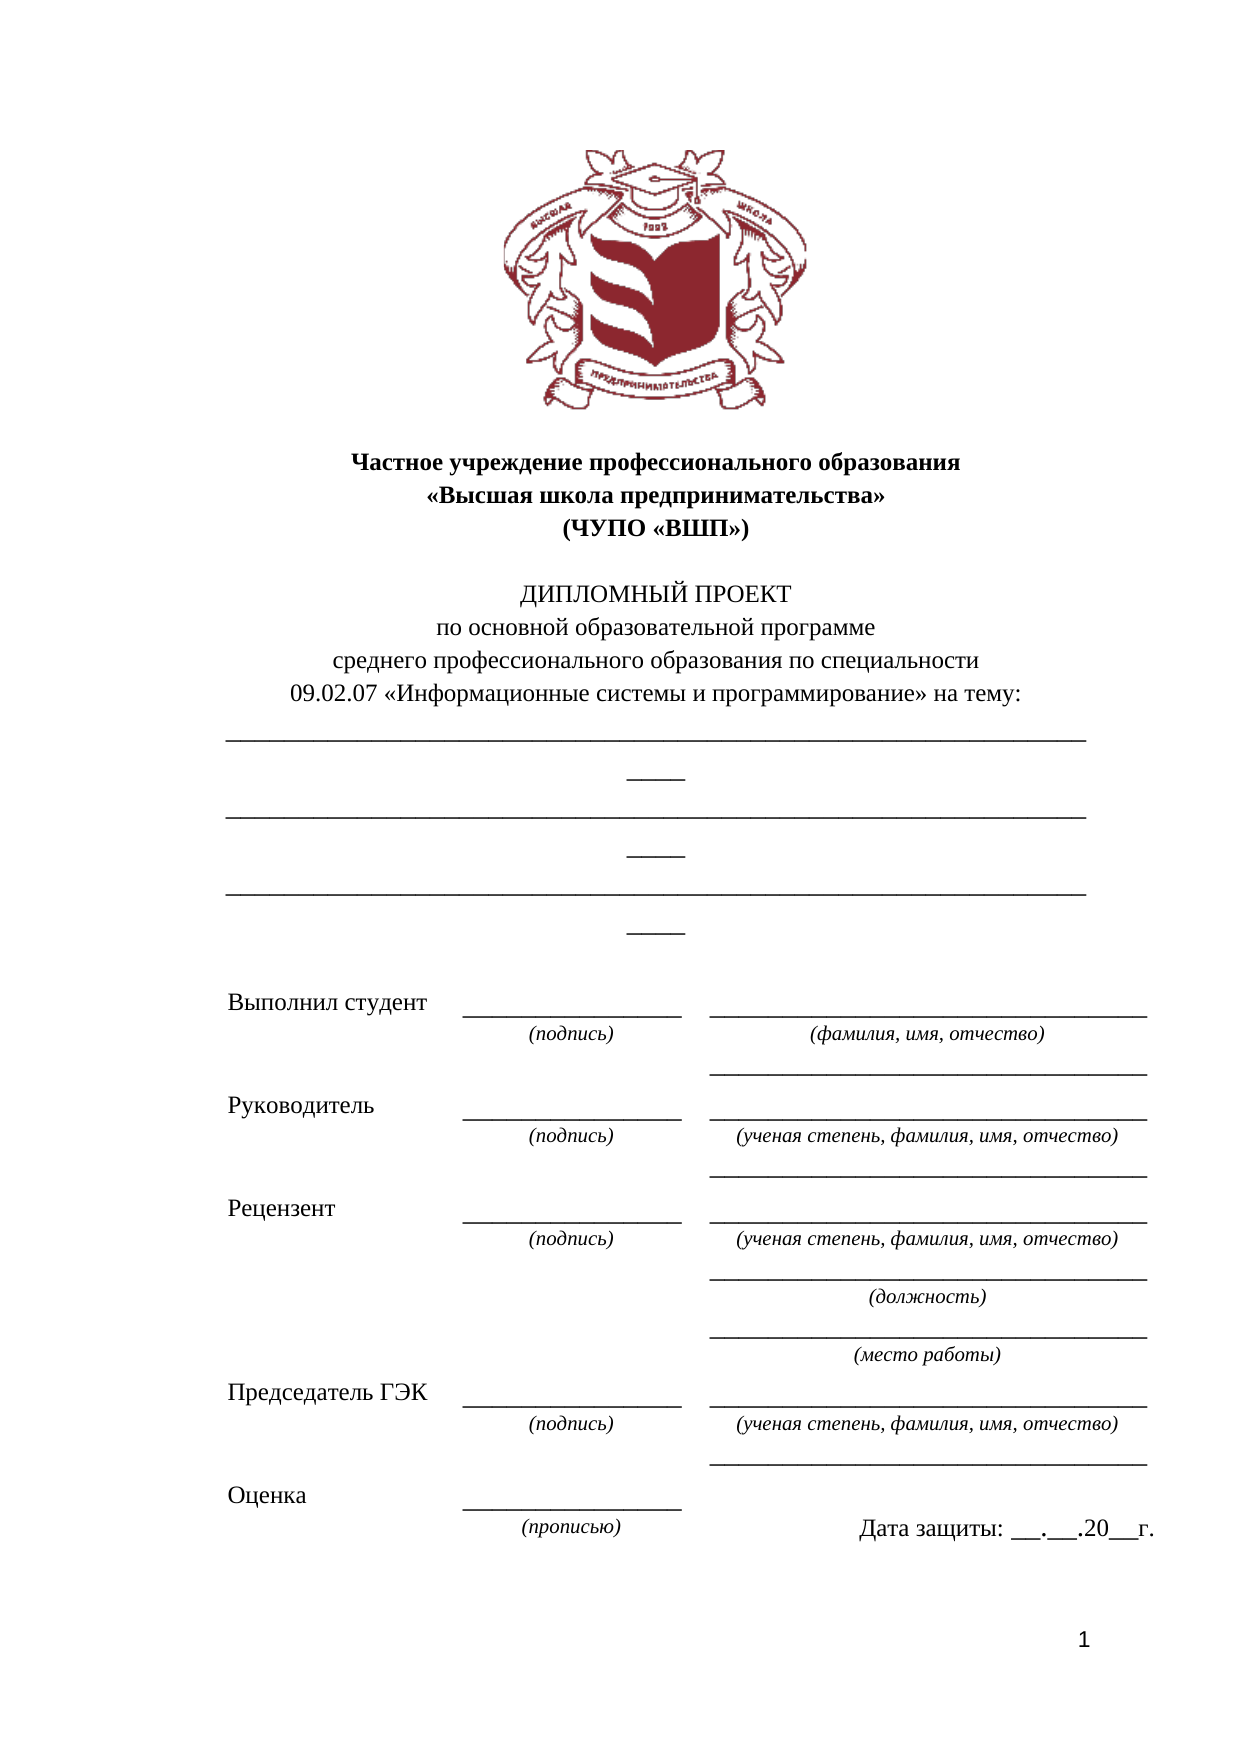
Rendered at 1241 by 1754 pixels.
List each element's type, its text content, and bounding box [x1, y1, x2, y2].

table_cell Дата защиты: __.__.20__г. [696, 1474, 1160, 1548]
text ДИПЛОМНЫЙ ПРОЕКТ [221, 579, 1090, 608]
table_header Выполнил студент [221, 981, 448, 1084]
table_header _______________ (подпись) [448, 981, 696, 1084]
table_cell ______________________________ (ученая степень, фамилия, имя, отчество) ______________________________ (должность) ______________________________ (место работы) [696, 1187, 1160, 1371]
table_cell Оценка [221, 1474, 448, 1548]
table_cell _______________ (подпись) [448, 1187, 696, 1371]
table_cell ______________________________ (ученая степень, фамилия, имя, отчество) ______________________________ [696, 1371, 1160, 1474]
text Частное учреждение профессионального образования [221, 447, 1090, 476]
text _______________________________________________________________ [221, 711, 1090, 783]
table_cell ______________________________ (ученая степень, фамилия, имя, отчество) ______________________________ [696, 1084, 1160, 1187]
text _______________________________________________________________ [221, 866, 1090, 938]
table_cell Председатель ГЭК [221, 1371, 448, 1474]
table_cell _______________ (подпись) [448, 1084, 696, 1187]
picture [503, 150, 808, 411]
table_cell _______________ (подпись) [448, 1371, 696, 1474]
text _______________________________________________________________ [221, 788, 1090, 861]
table_cell Руководитель [221, 1084, 448, 1187]
text по основной образовательной программе среднего профессионального образования по специальности 09.02.07 «Информационные системы и программирование» на тему: [221, 612, 1090, 707]
text «Высшая школа предпринимательства» [221, 480, 1090, 509]
text (ЧУПО «ВШП») [221, 513, 1090, 542]
table_cell Рецензент [221, 1187, 448, 1371]
table_cell _______________ (прописью) [448, 1474, 696, 1548]
table_header ______________________________ (фамилия, имя, отчество) ______________________________ [696, 981, 1160, 1084]
